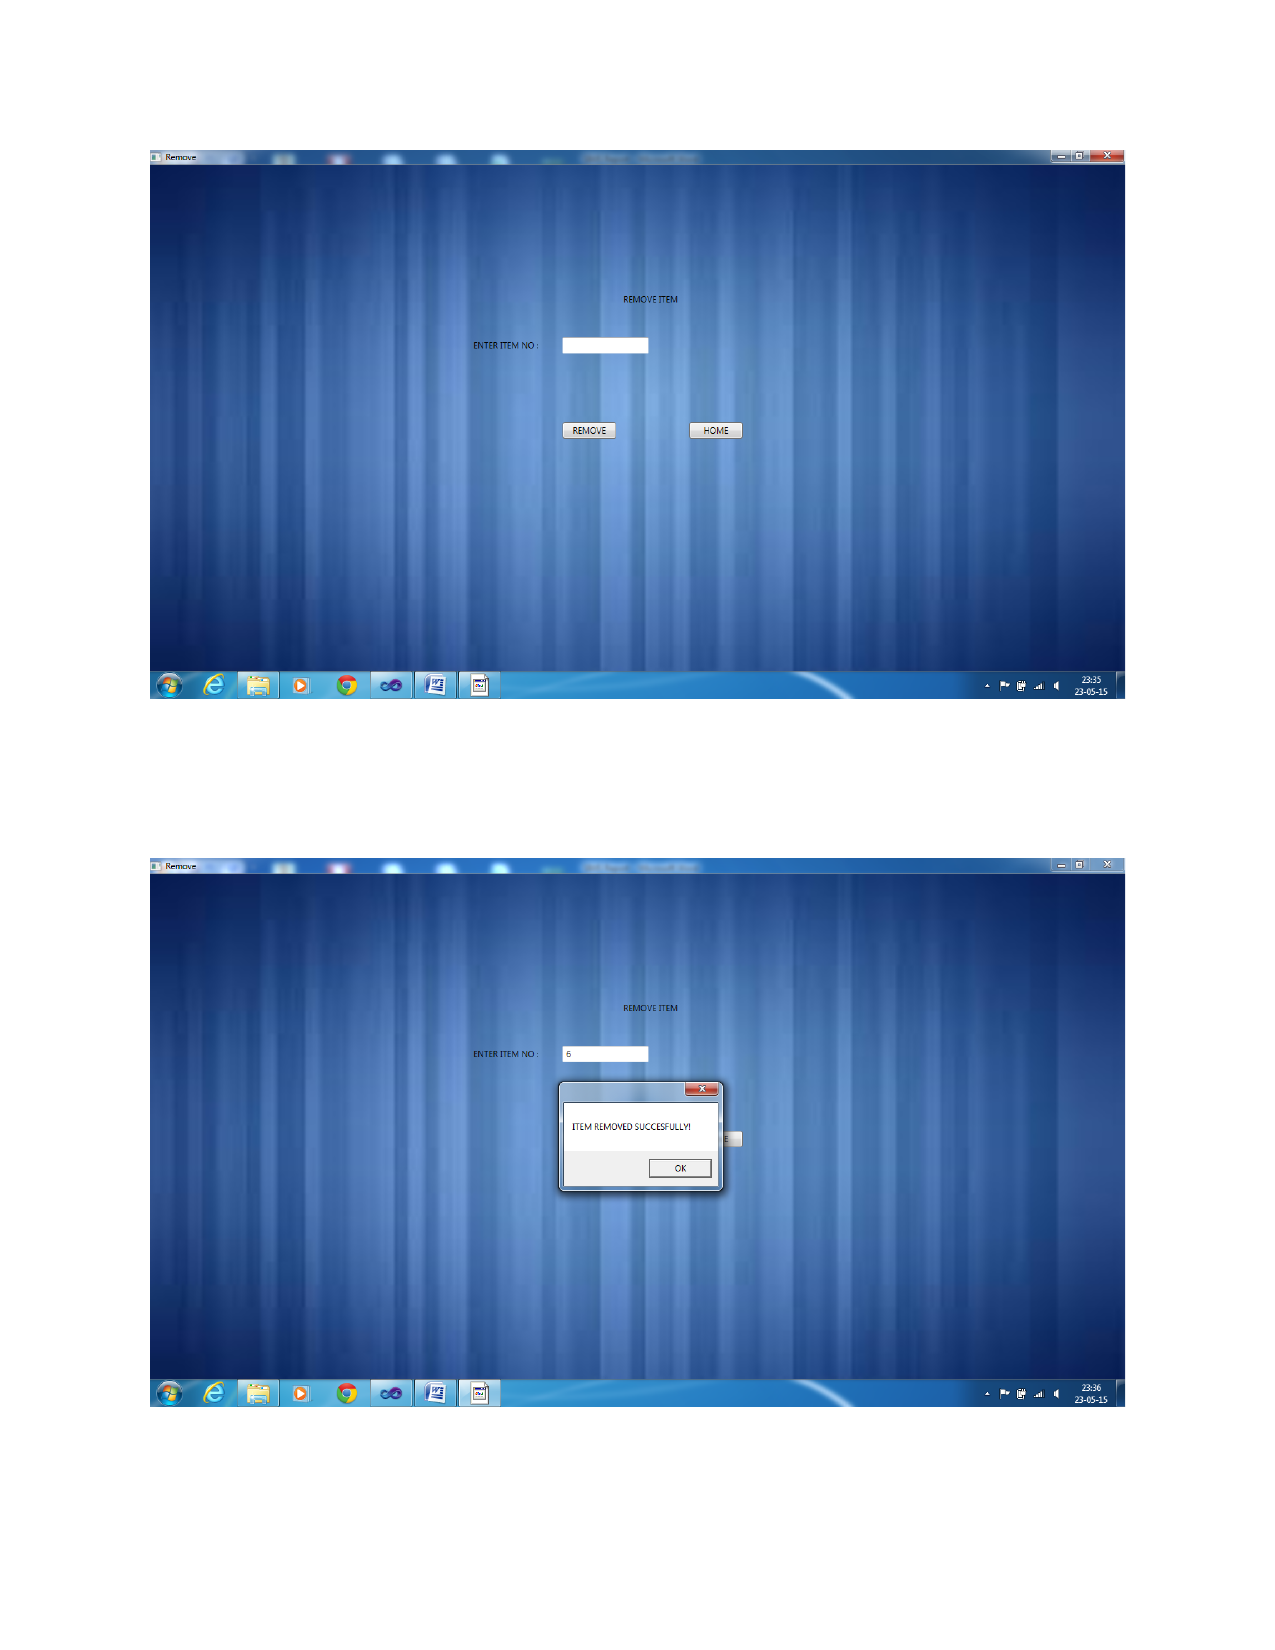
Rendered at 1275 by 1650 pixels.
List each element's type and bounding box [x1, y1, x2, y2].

picture [150, 858, 1125, 1407]
picture [150, 150, 1125, 699]
